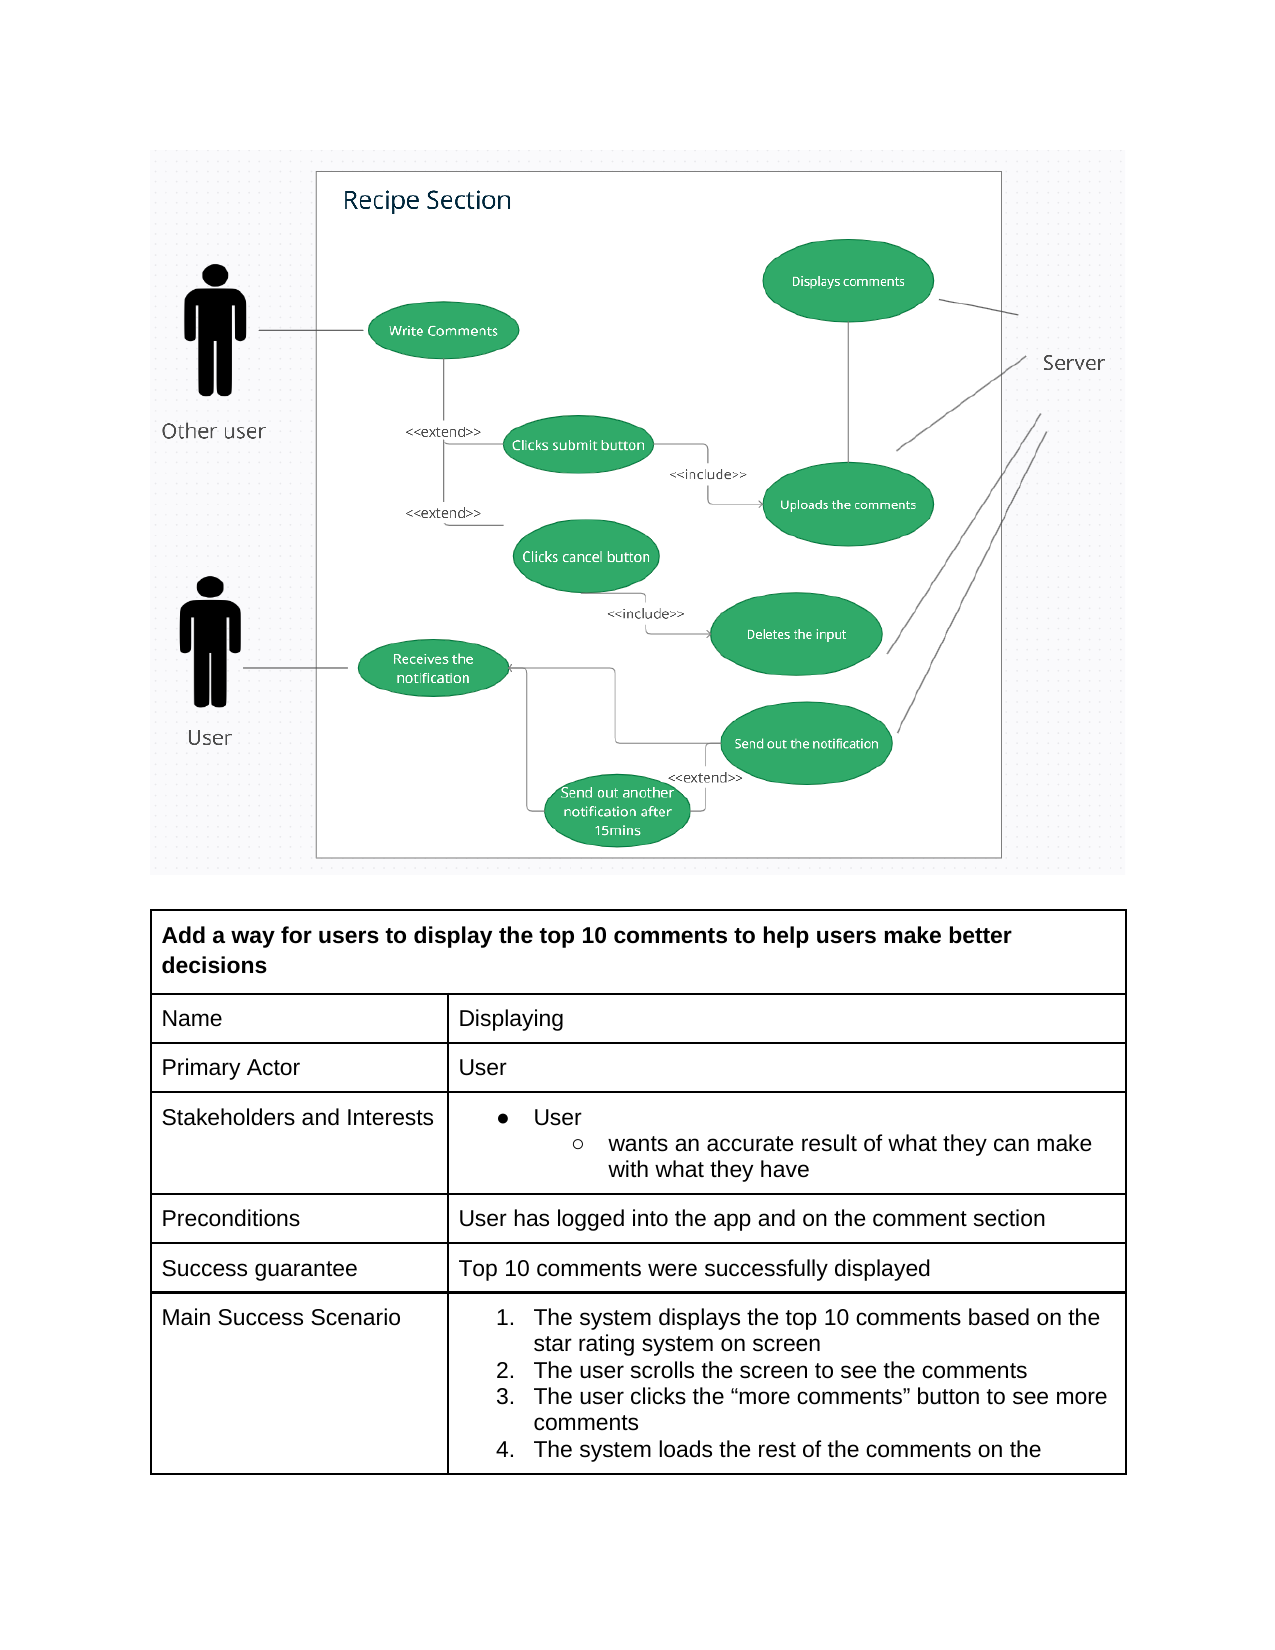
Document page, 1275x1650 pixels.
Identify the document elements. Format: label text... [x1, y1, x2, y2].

picture [150, 150, 1125, 875]
table_cell Top 10 comments were successfully displayed [449, 1244, 1125, 1291]
table_cell Displaying [449, 995, 1125, 1042]
table_cell Primary Actor [152, 1044, 447, 1091]
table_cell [449, 1294, 1125, 1472]
table_cell Success guarantee [152, 1244, 447, 1291]
table_cell User has logged into the app and on the comment section [449, 1195, 1125, 1242]
table_header Add a way for users to display the top 10 comments to help users make better decisions [152, 911, 1125, 992]
table_cell Stakeholders and Interests [152, 1093, 447, 1193]
table_cell User [449, 1044, 1125, 1091]
table_cell Name [152, 995, 447, 1042]
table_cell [152, 1294, 447, 1472]
table_cell Preconditions [152, 1195, 447, 1242]
table_cell User wants an accurate result of what they can make with what they have [449, 1093, 1125, 1193]
